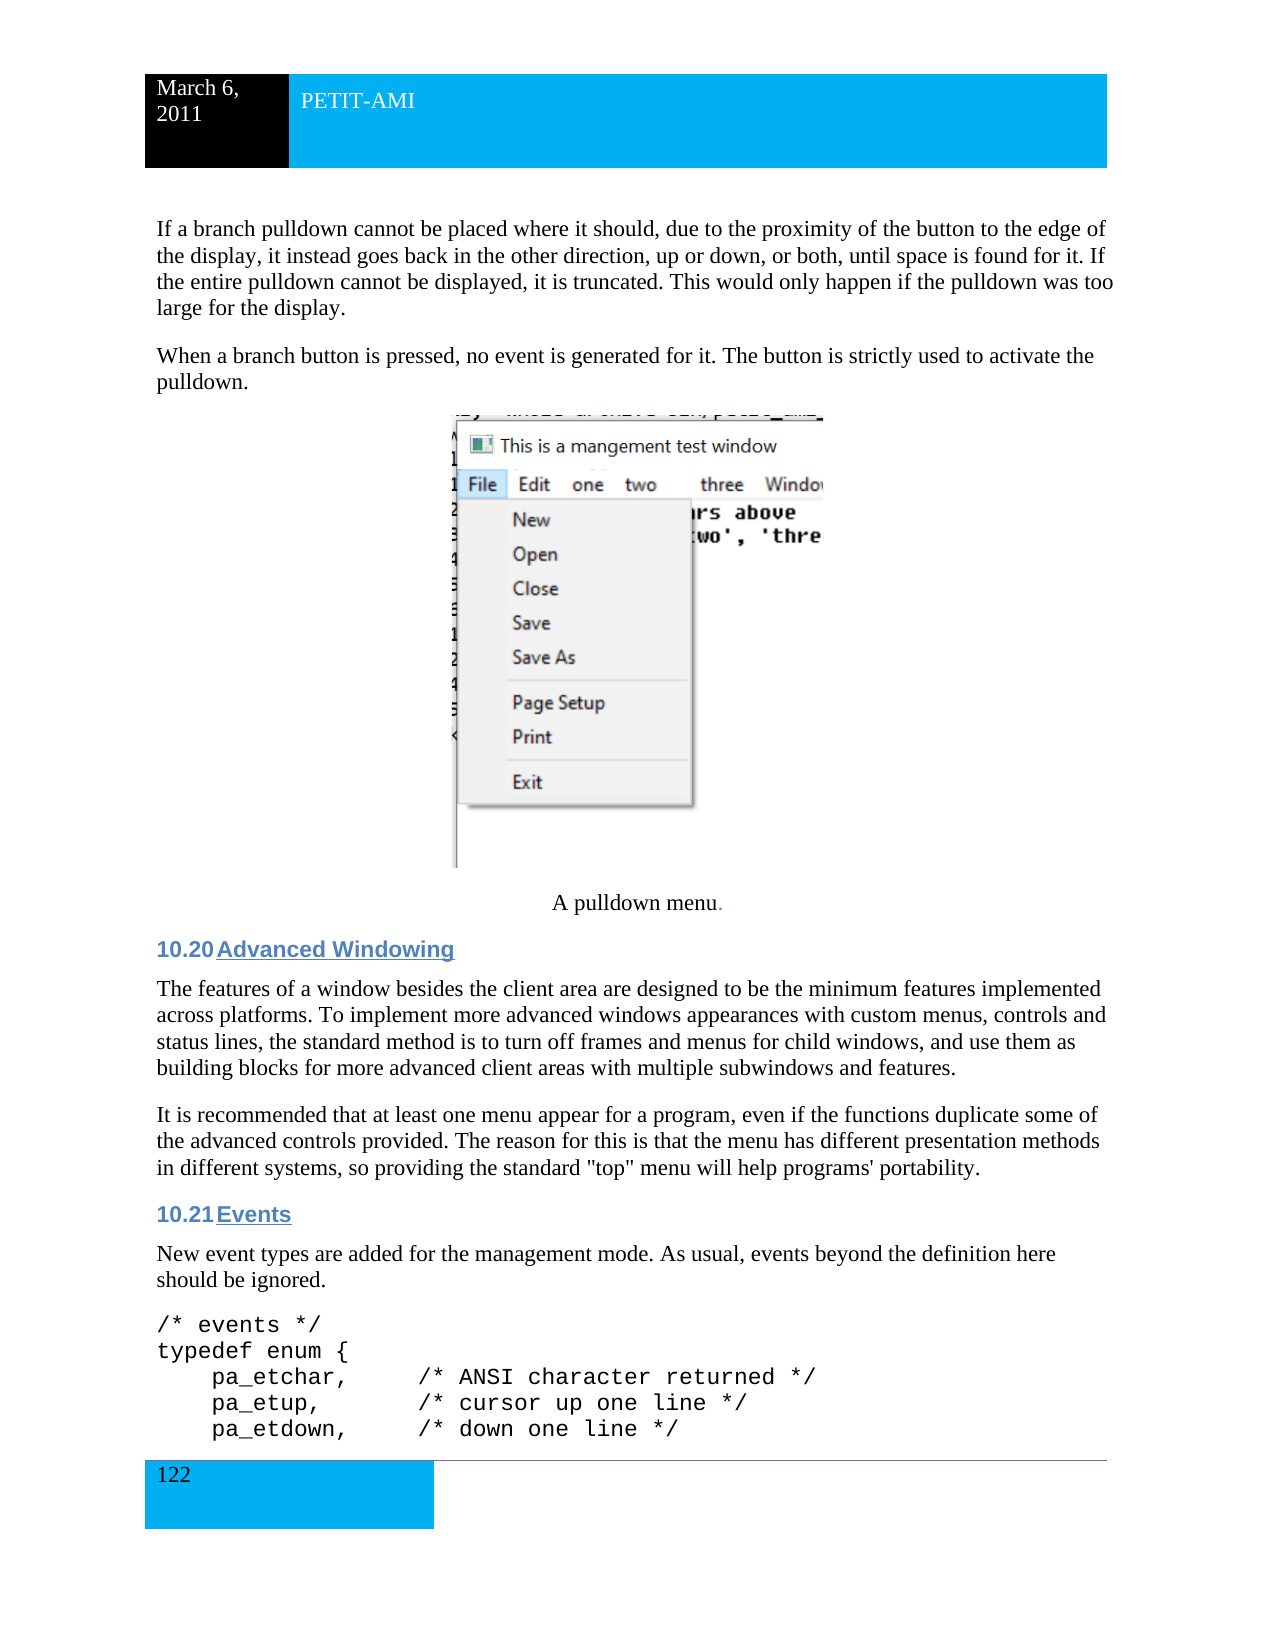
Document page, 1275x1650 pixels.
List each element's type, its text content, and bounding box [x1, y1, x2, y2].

subtitle Events [156, 1201, 1118, 1227]
text The features of a window besides the client area are designed to be the minimum features implemented across platforms. To implement more advanced windows appearances with custom menus, controls and status lines, the standard method is to turn off frames and menus for child windows, and use them as building blocks for more advanced client areas with multiple subwindows and features. [156, 975, 1118, 1080]
subtitle Advanced Windowing [156, 936, 1118, 962]
text If a branch pulldown cannot be placed where it should, due to the proximity of the button to the edge of the display, it instead goes back in the other direction, up or down, or both, until space is found for it. If the entire pulldown cannot be displayed, it is truncated. This would only happen if the pulldown was too large for the display. [156, 215, 1118, 321]
text /* events */ [156, 1313, 1118, 1339]
text pa_etchar, /* ANSI character returned */ [156, 1365, 1118, 1391]
text typedef enum { [156, 1339, 1118, 1365]
text When a branch button is pressed, no event is generated for it. The button is strictly used to activate the pulldown. [156, 342, 1118, 394]
text It is recommended that at least one menu appear for a program, even if the functions duplicate some of the advanced controls provided. The reason for this is that the menu has different presentation methods in different systems, so providing the standard "top" menu will help programs' portability. [156, 1101, 1118, 1180]
text pa_etdown, /* down one line */ [156, 1417, 1118, 1443]
text New event types are added for the management mode. As usual, events beyond the definition here should be ignored. [156, 1240, 1118, 1293]
picture [451, 415, 824, 868]
text A pulldown menu. [156, 889, 1118, 915]
text pa_etup, /* cursor up one line */ [156, 1391, 1118, 1417]
